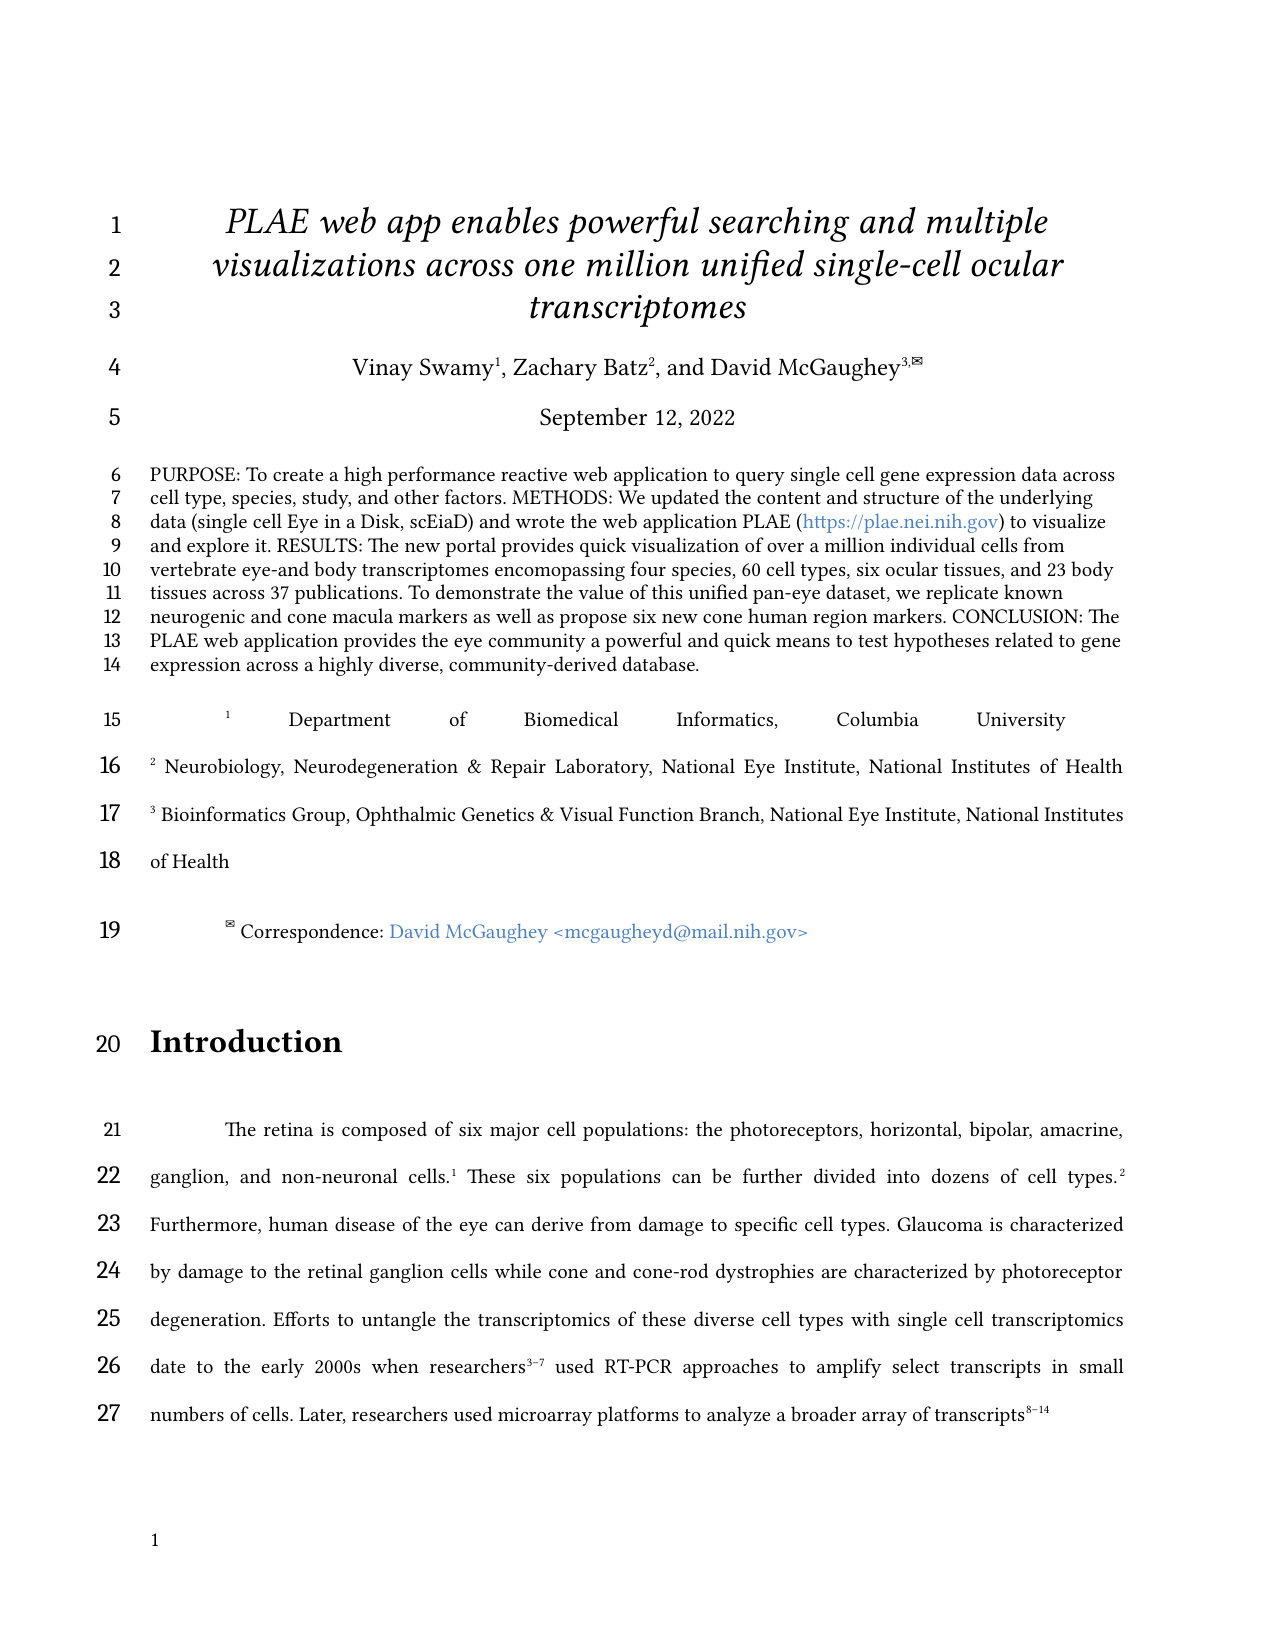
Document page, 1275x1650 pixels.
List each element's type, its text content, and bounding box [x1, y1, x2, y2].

text The retina is composed of six major cell populations: the photoreceptors, horizontal, bipolar, amacrine, ganglion, and non-neuronal cells.1 These six populations can be further divided into dozens of cell types.2 Furthermore, human disease of the eye can derive from damage to specific cell types. Glaucoma is characterized by damage to the retinal ganglion cells while cone and cone-rod dystrophies are characterized by photoreceptor degeneration. Efforts to untangle the transcriptomics of these diverse cell types with single cell transcriptomics date to the early 2000s when researchers3–7 used RT-PCR approaches to amplify select transcripts in small numbers of cells. Later, researchers used microarray platforms to analyze a broader array of transcripts8–14 [150, 1118, 1125, 1426]
text ✉ Correspondence: David McGaughey <> [150, 916, 1125, 944]
text Vinay Swamy1, Zachary Batz2, and David McGaughey3,✉ [150, 353, 1125, 382]
title PLAE web app enables powerful searching and multiple visualizations across one million unified single-cell ocular transcriptomes [150, 200, 1125, 328]
text PURPOSE: To create a high performance reactive web application to query single cell gene expression data across cell type, species, study, and other factors. METHODS: We updated the content and structure of the underlying data (single cell Eye in a Disk, scEiaD) and wrote the web application PLAE (https://plae.nei.nih.gov) to visualize and explore it. RESULTS: The new portal provides quick visualization of over a million individual cells from vertebrate eye-and body transcriptomes encomopassing four species, 60 cell types, six ocular tissues, and 23 body tissues across 37 publications. To demonstrate the value of this unified pan-eye dataset, we replicate known neurogenic and cone macula markers as well as propose six new cone human region markers. CONCLUSION: The PLAE web application provides the eye community a powerful and quick means to test hypotheses related to gene expression across a highly diverse, community-derived database. [150, 462, 1125, 676]
subtitle Introduction [150, 1023, 1125, 1061]
text September 12, 2022 [150, 402, 1125, 431]
text 1 Department of Biomedical Informatics, Columbia University 2 Neurobiology, Neurodegeneration & Repair Laboratory, National Eye Institute, National Institutes of Health 3 Bioinformatics Group, Ophthalmic Genetics & Visual Function Branch, National Eye Institute, National Institutes of Health [150, 707, 1125, 873]
